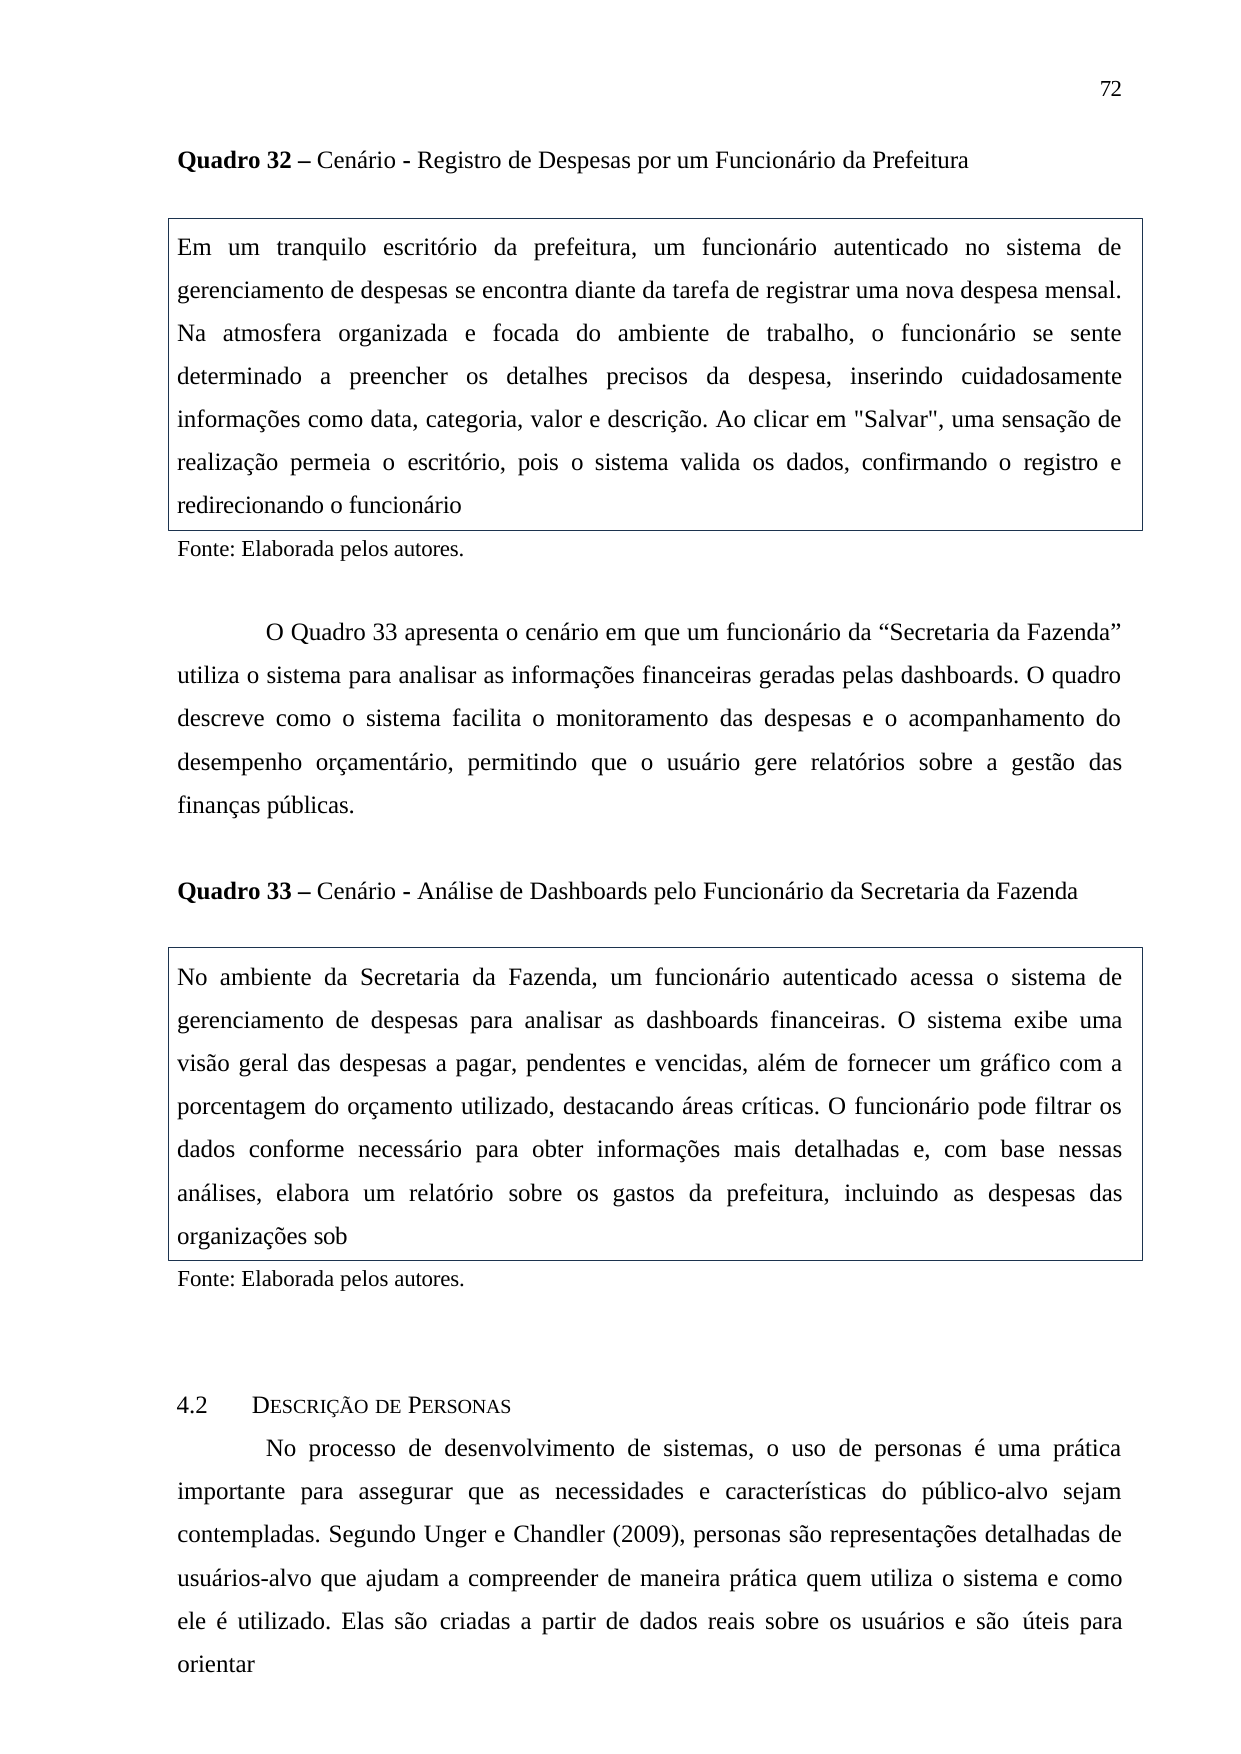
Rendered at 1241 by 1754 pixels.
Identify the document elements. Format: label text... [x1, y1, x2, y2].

text Quadro 33 – Cenário - Análise de Dashboards pelo Funcionário da Secretaria da Fazenda [177, 876, 1152, 904]
text Fonte: Elaborada pelos autores. [177, 949, 1152, 1292]
text No processo de desenvolvimento de sistemas, o uso de personas é uma prática importante para assegurar que as necessidades e características do público-alvo sejam contempladas. Segundo Unger e Chandler (2009), personas são representações detalhadas de usuários-alvo que ajudam a compreender de maneira prática quem utiliza o sistema e como ele é utilizado. Elas são criadas a partir de dados reais sobre os usuários e são úteis para orientar [177, 1433, 1123, 1678]
text Fonte: Elaborada pelos autores. [177, 219, 1152, 561]
text Quadro 32 – Cenário - Registro de Despesas por um Funcionário da Prefeitura [177, 146, 1152, 174]
text O Quadro 33 apresenta o cenário em que um funcionário da “Secretaria da Fazenda” utiliza o sistema para analisar as informações financeiras geradas pelas dashboards. O quadro descreve como o sistema facilita o monitoramento das despesas e o acompanhamento do desempenho orçamentário, permitindo que o usuário gere relatórios sobre a gestão das finanças públicas. [177, 617, 1122, 818]
list Descrição de Personas [176, 1390, 1152, 1419]
